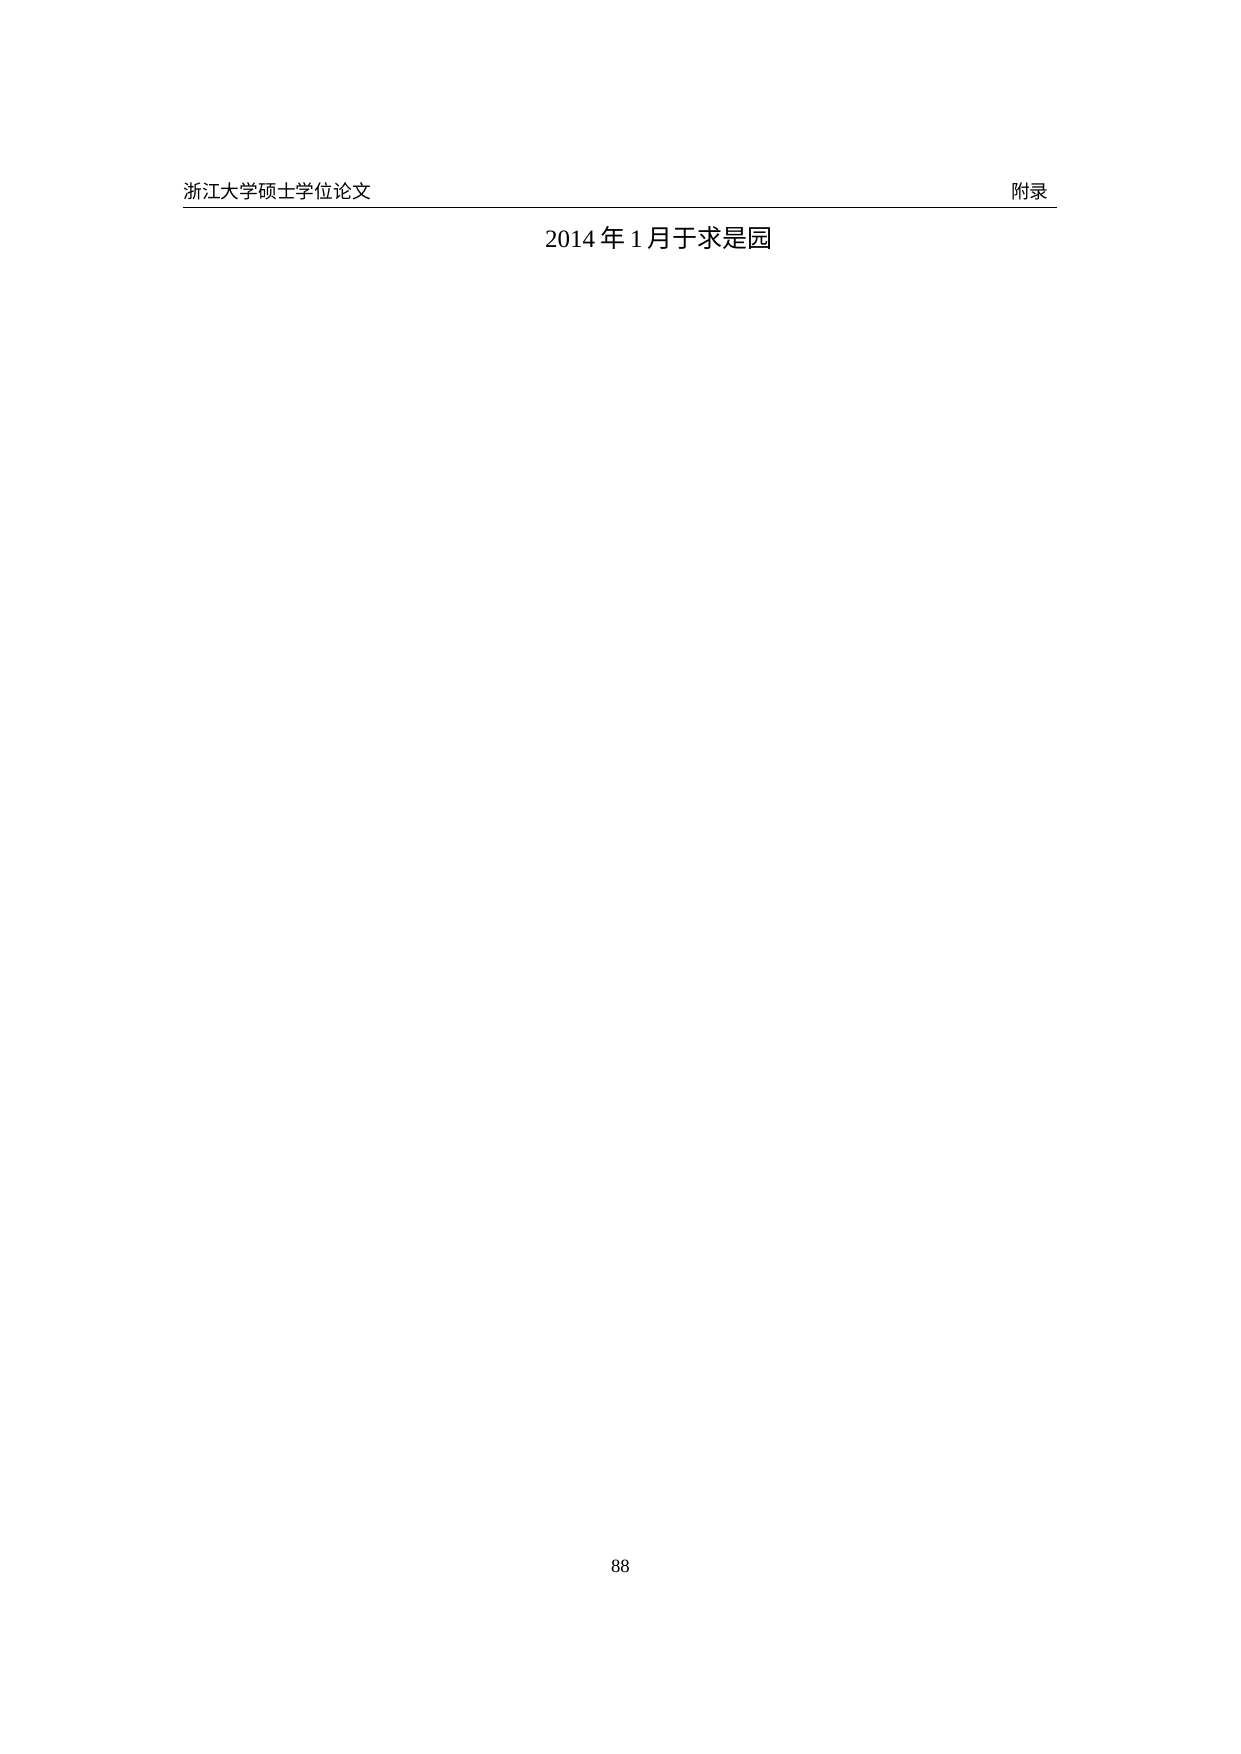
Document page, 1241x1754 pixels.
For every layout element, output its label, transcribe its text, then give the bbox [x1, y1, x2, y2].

text 2014年1月于求是园 [183, 218, 1057, 255]
